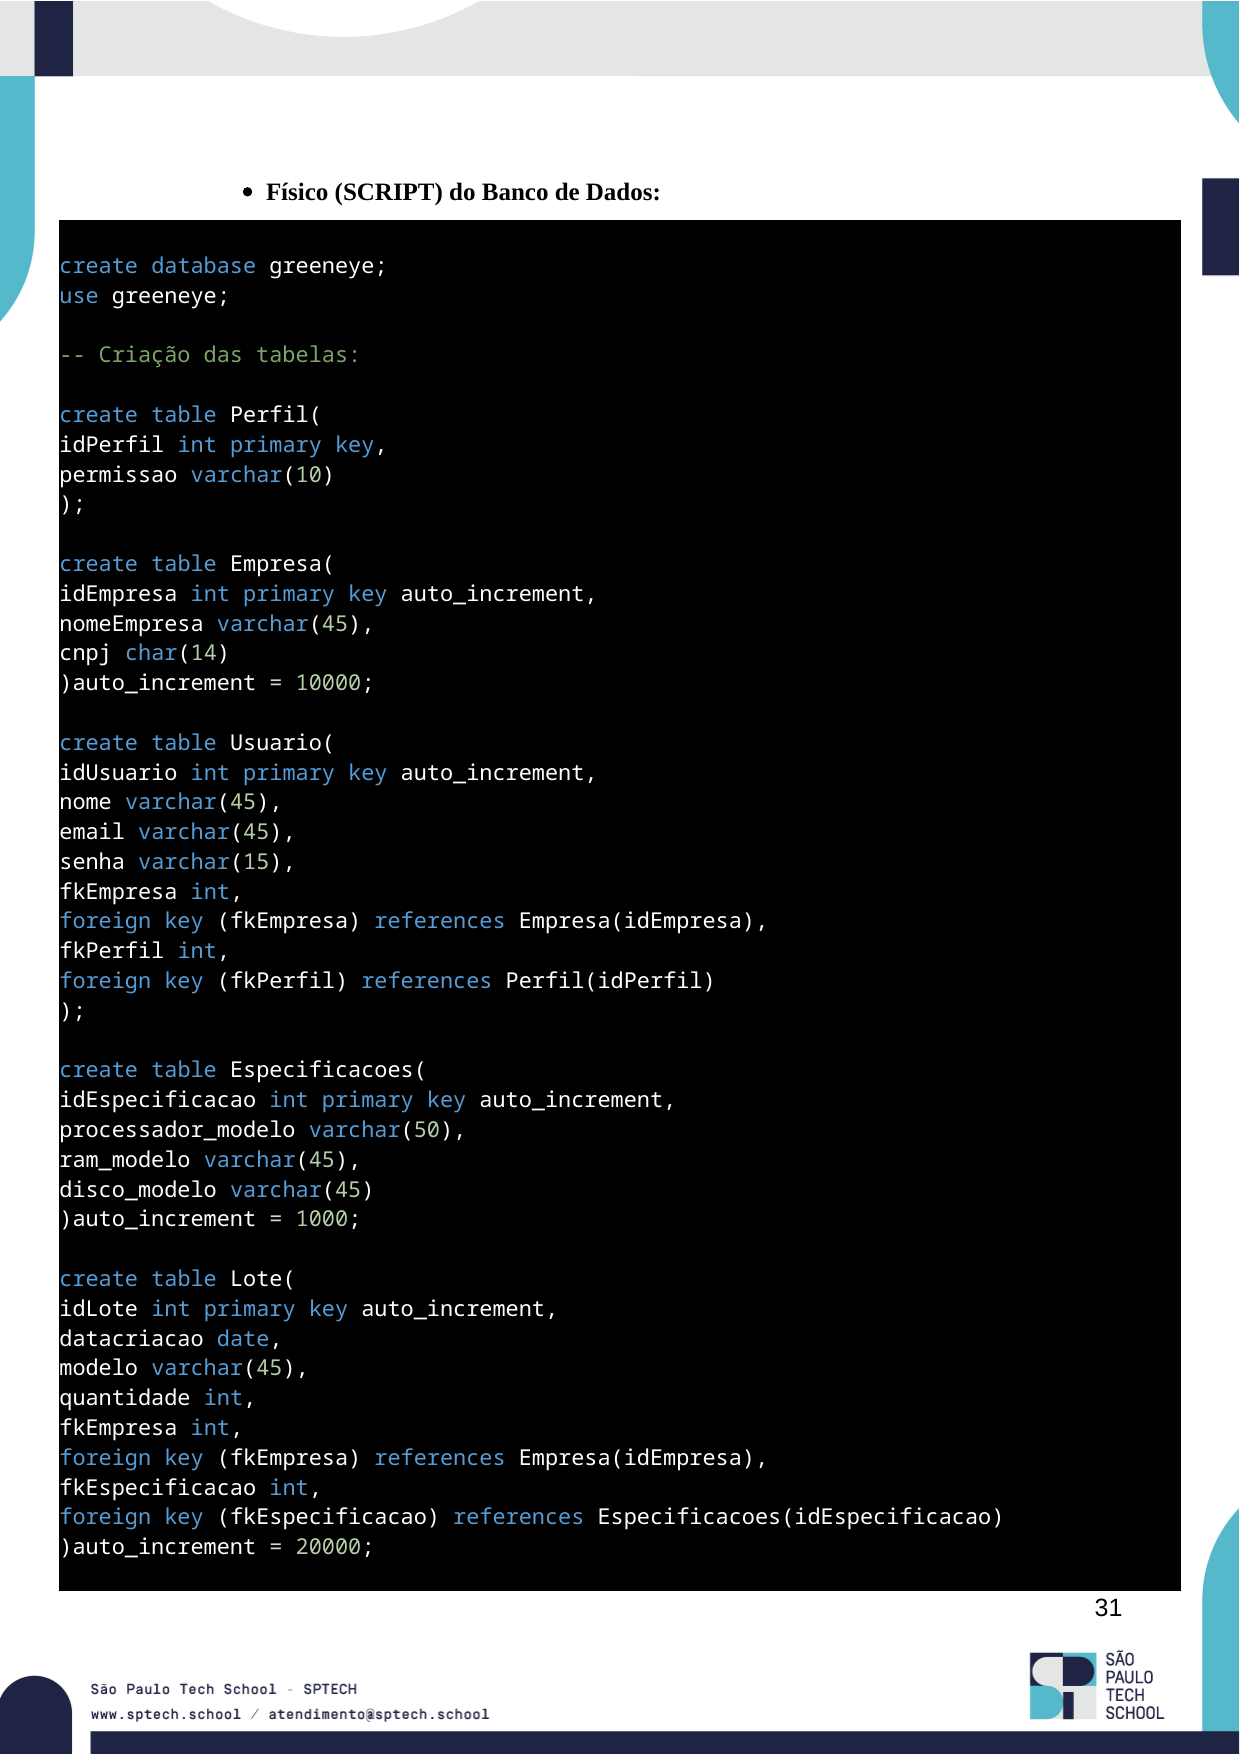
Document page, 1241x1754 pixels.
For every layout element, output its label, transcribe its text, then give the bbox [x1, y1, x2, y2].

text create table Especificacoes( [59, 1054, 1181, 1084]
text create table Lote( [59, 1263, 1181, 1293]
text idEspecificacao int primary key auto_increment, [59, 1084, 1181, 1114]
text foreign key (fkEmpresa) references Empresa(idEmpresa), [59, 906, 1181, 935]
text )auto_increment = 20000; [59, 1531, 1181, 1561]
text cnpj char(14) [59, 637, 1181, 667]
text ); [59, 995, 1181, 1025]
text idLote int primary key auto_increment, [59, 1293, 1181, 1323]
text nome varchar(45), [59, 786, 1181, 816]
text create table Empresa( [59, 548, 1181, 578]
text quantidade int, [59, 1382, 1181, 1412]
text modelo varchar(45), [59, 1352, 1181, 1382]
text foreign key (fkEmpresa) references Empresa(idEmpresa), [59, 1442, 1181, 1472]
text ram_modelo varchar(45), [59, 1144, 1181, 1174]
text idPerfil int primary key, [59, 429, 1181, 459]
text )auto_increment = 1000; [59, 1203, 1181, 1233]
text fkEmpresa int, [59, 1412, 1181, 1442]
list Físico (SCRIPT) do Banco de Dados: [243, 177, 1122, 206]
text create table Perfil( [59, 399, 1181, 429]
text permissao varchar(10) [59, 459, 1181, 488]
text create database greeneye; [59, 250, 1181, 280]
text email varchar(45), [59, 816, 1181, 846]
text fkPerfil int, [59, 935, 1181, 965]
text idEmpresa int primary key auto_increment, [59, 578, 1181, 608]
text ); [59, 488, 1181, 518]
text disco_modelo varchar(45) [59, 1174, 1181, 1203]
text use greeneye; [59, 280, 1181, 310]
text senha varchar(15), [59, 846, 1181, 876]
text )auto_increment = 10000; [59, 667, 1181, 697]
text datacriacao date, [59, 1323, 1181, 1352]
text processador_modelo varchar(50), [59, 1114, 1181, 1144]
text -- Criação das tabelas: [59, 339, 1181, 369]
text foreign key (fkPerfil) references Perfil(idPerfil) [59, 965, 1181, 995]
text fkEmpresa int, [59, 876, 1181, 906]
text idUsuario int primary key auto_increment, [59, 757, 1181, 786]
picture [0, 1, 1240, 1754]
text nomeEmpresa varchar(45), [59, 608, 1181, 637]
text create table Usuario( [59, 727, 1181, 757]
text foreign key (fkEspecificacao) references Especificacoes(idEspecificacao) [59, 1501, 1181, 1531]
text fkEspecificacao int, [59, 1472, 1181, 1501]
